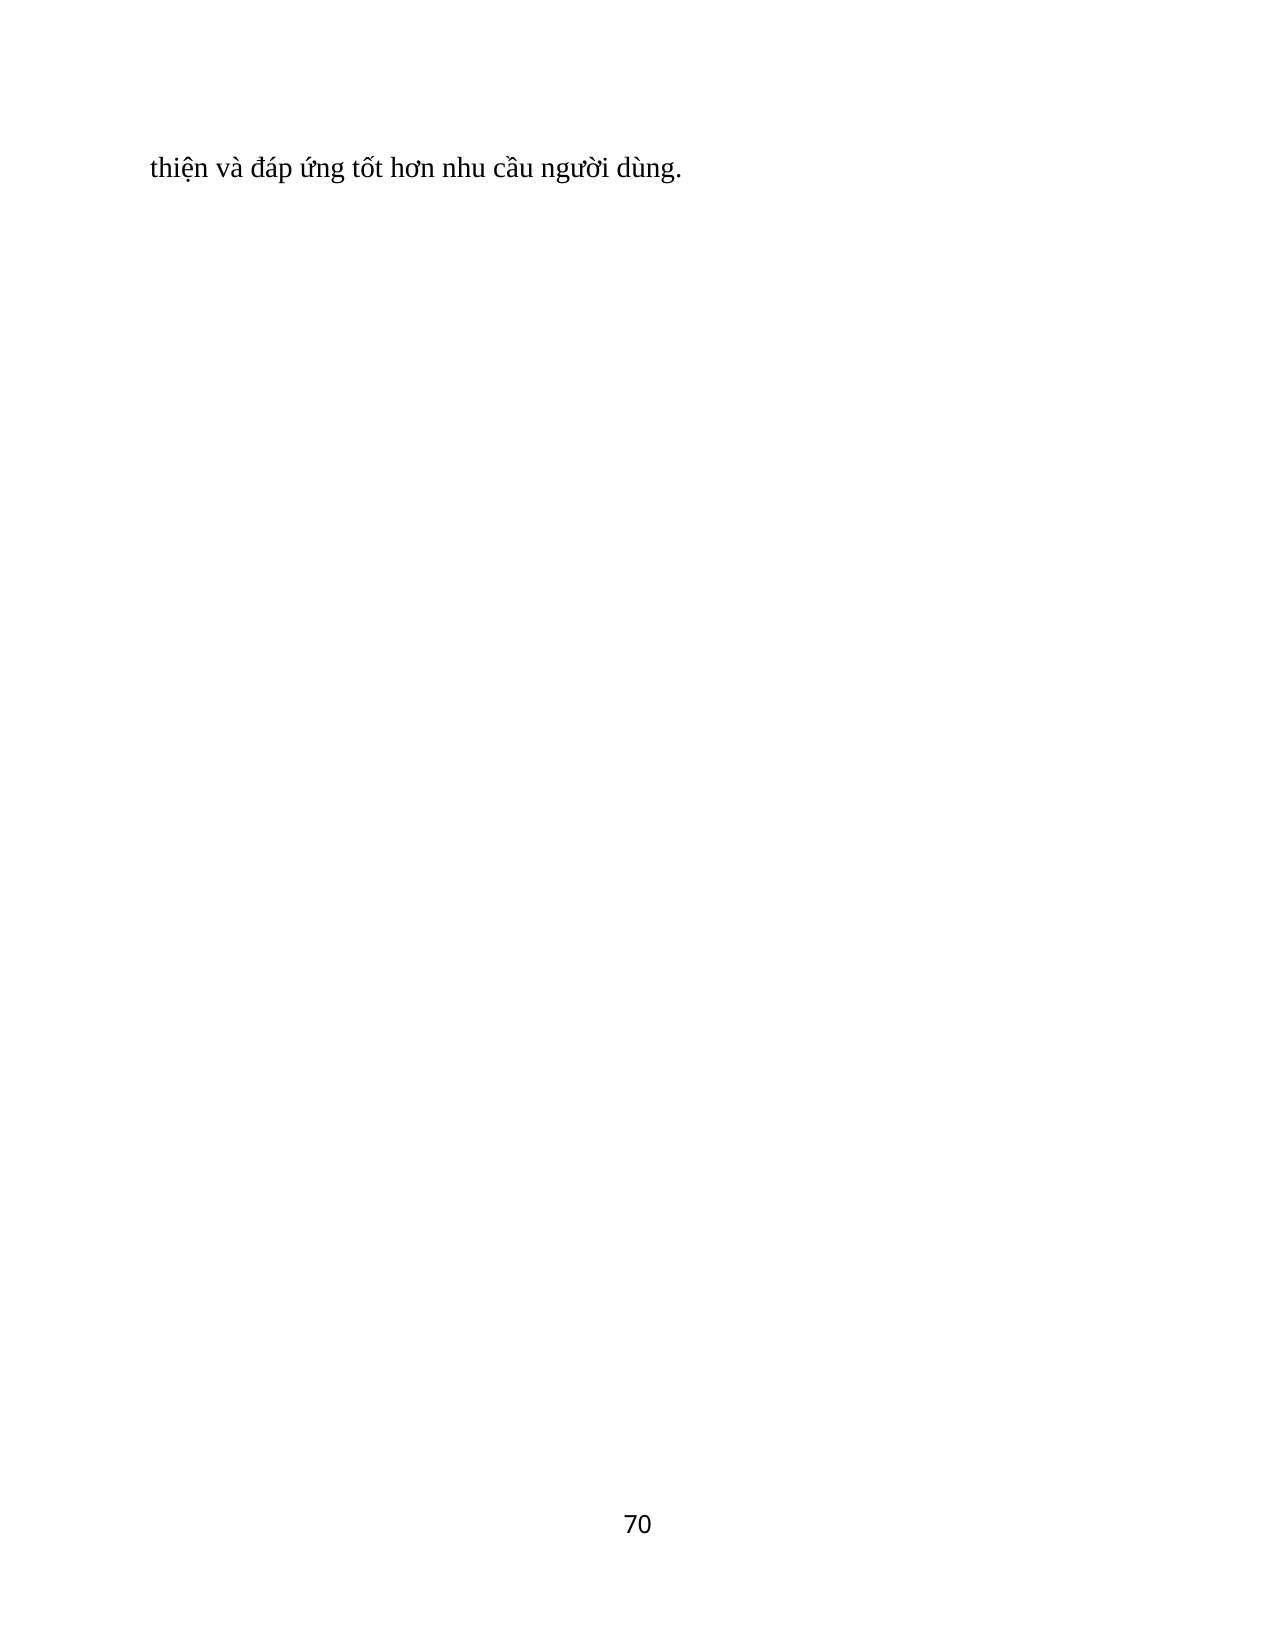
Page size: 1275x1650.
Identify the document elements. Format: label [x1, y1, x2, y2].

text [150, 150, 1125, 183]
